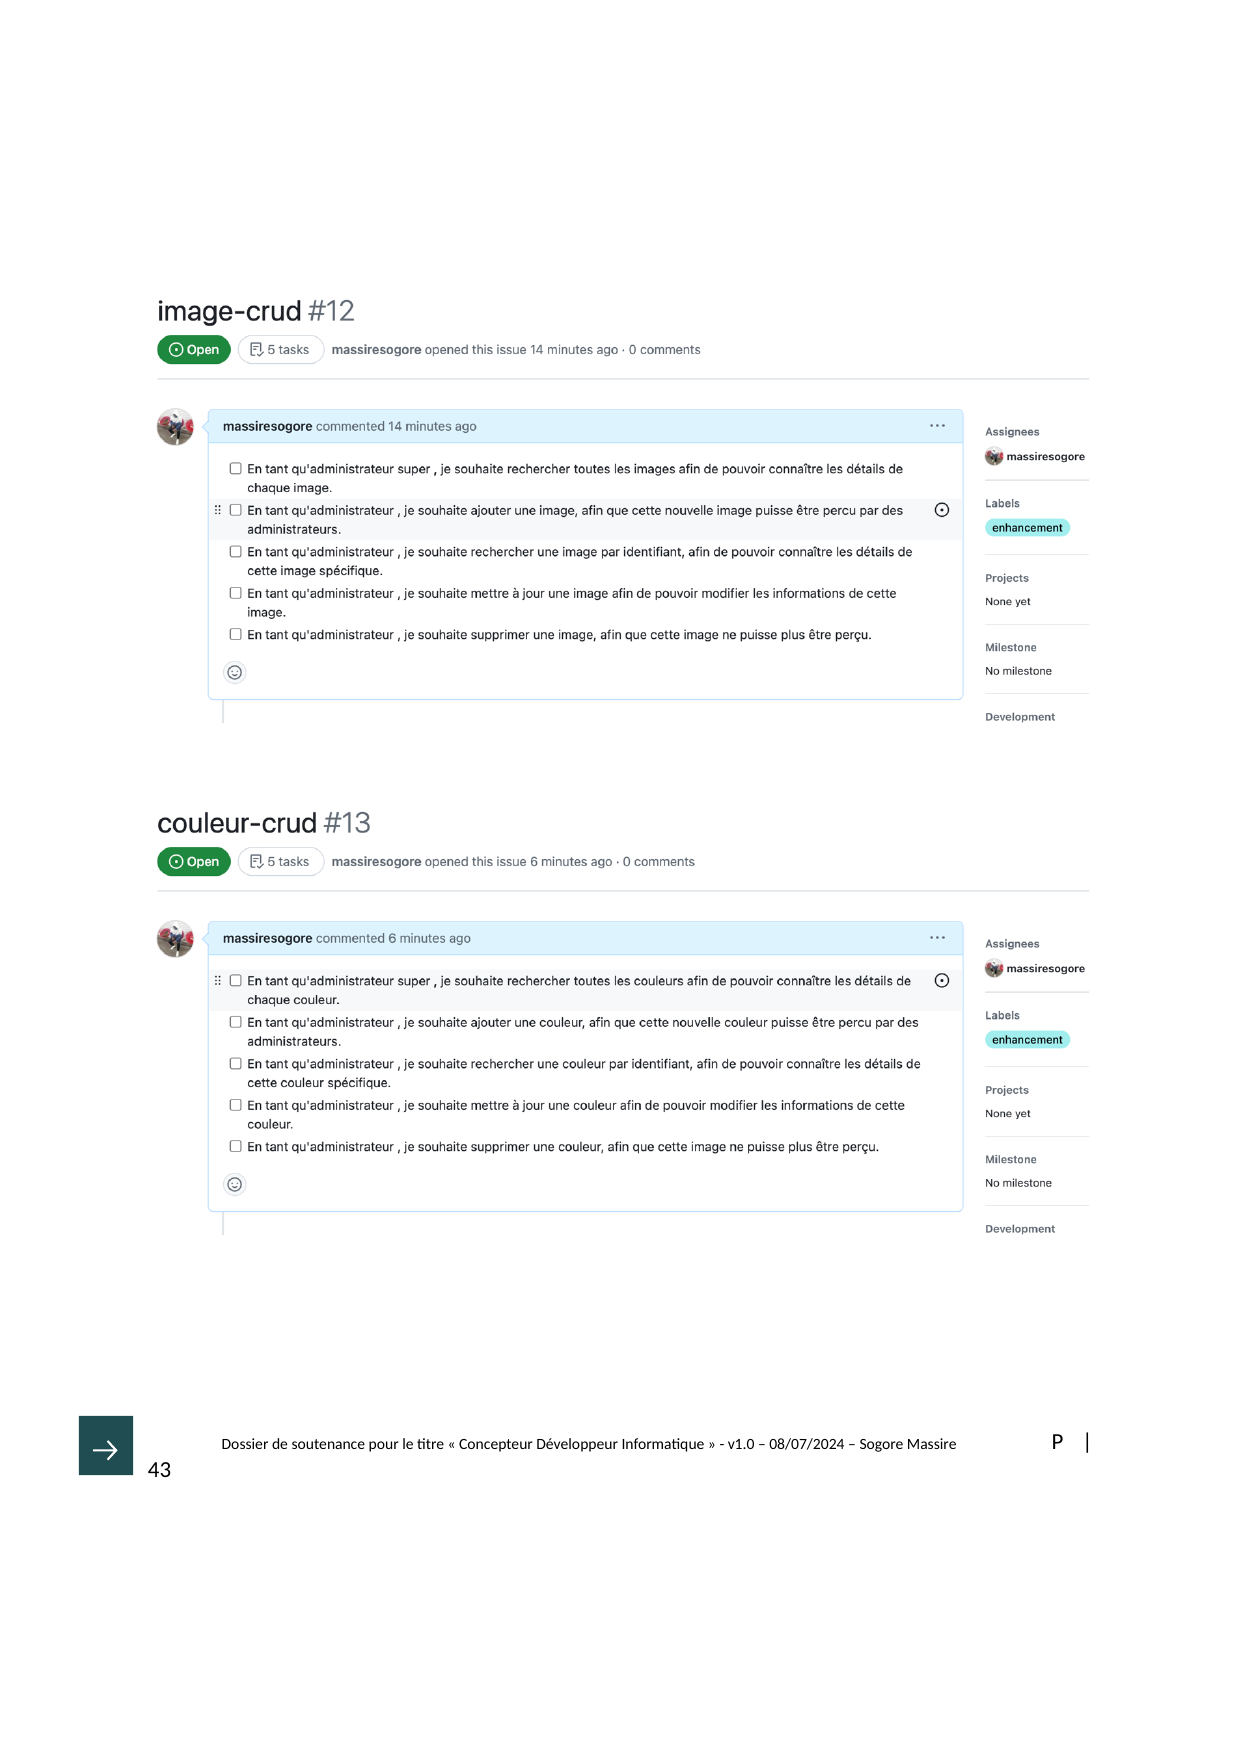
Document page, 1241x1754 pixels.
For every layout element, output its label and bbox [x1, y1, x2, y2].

picture [147, 798, 1089, 1234]
picture [147, 286, 1089, 723]
